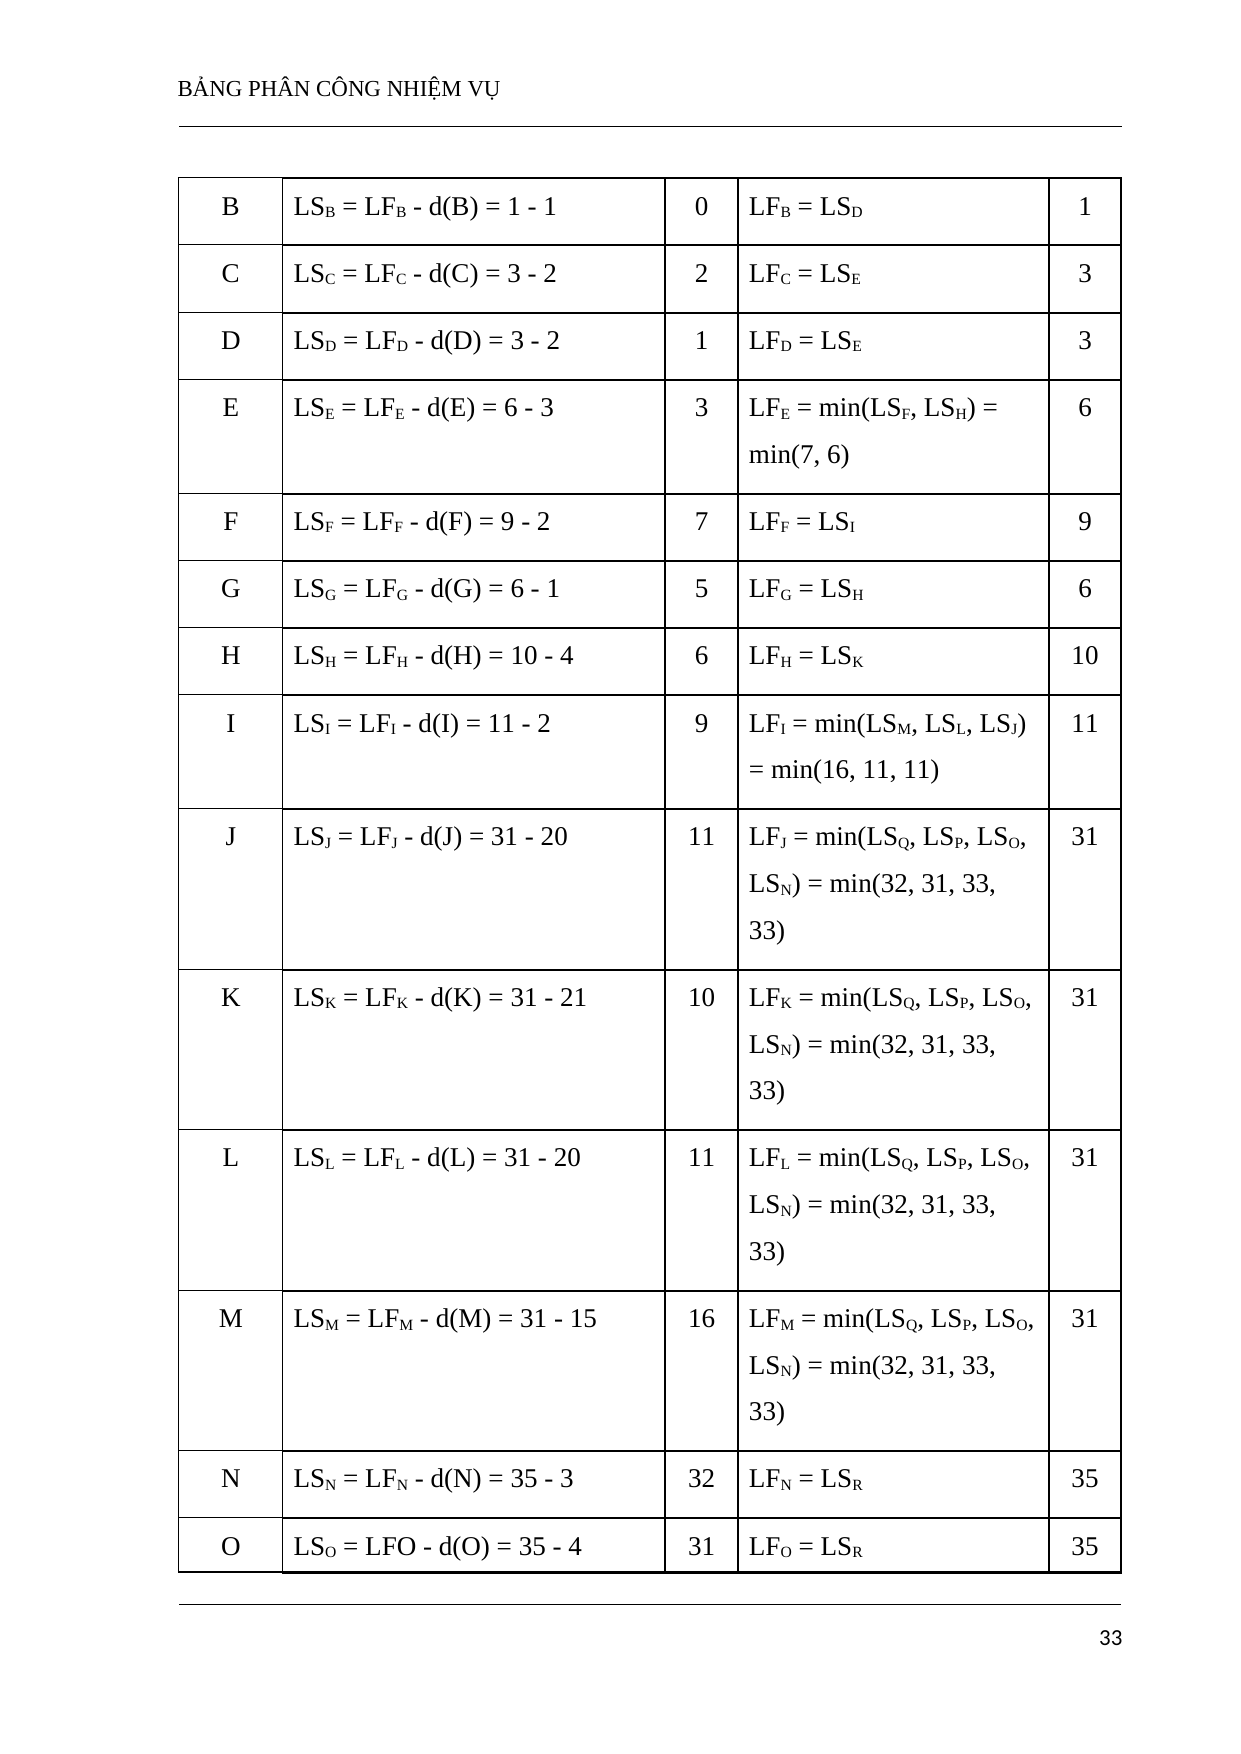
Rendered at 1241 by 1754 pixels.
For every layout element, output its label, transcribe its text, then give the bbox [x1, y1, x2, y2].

table_cell LSK = LFK - d(K) = 31 - 21 [283, 971, 664, 1129]
table_cell LFC = LSE [739, 246, 1048, 312]
table_cell 31 [666, 1519, 737, 1571]
table_cell 3 [666, 381, 737, 493]
table_cell 3 [1050, 314, 1120, 379]
table_cell LSN = LFN - d(N) = 35 - 3 [283, 1452, 664, 1517]
table_cell LFH = LSK [739, 629, 1048, 694]
table_cell 10 [666, 971, 737, 1129]
table_cell 31 [1050, 1131, 1120, 1289]
table_cell 6 [1050, 381, 1120, 493]
table_cell 11 [666, 1131, 737, 1289]
table_cell 11 [666, 810, 737, 968]
table_cell 5 [666, 562, 737, 627]
table_cell B [179, 178, 282, 244]
table_cell LSE = LFE - d(E) = 6 - 3 [283, 381, 664, 493]
table_cell LFN = LSR [739, 1452, 1048, 1517]
table_cell F [179, 494, 282, 560]
table_cell 9 [1050, 495, 1120, 560]
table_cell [283, 1519, 664, 1571]
table_cell LSC = LFC - d(C) = 3 - 2 [283, 246, 664, 312]
table_cell 16 [666, 1292, 737, 1450]
table_cell I [179, 695, 282, 808]
table_cell 32 [666, 1452, 737, 1517]
table_cell G [179, 561, 282, 627]
table_cell C [179, 245, 282, 312]
table_cell LFD = LSE [739, 314, 1048, 379]
table_cell 35 [1050, 1452, 1120, 1517]
table_cell L [179, 1130, 282, 1289]
table_cell 3 [1050, 246, 1120, 312]
table_cell LFL = min(LSQ, LSP, LSO, LSN) = min(32, 31, 33, 33) [739, 1131, 1048, 1289]
table_cell LFJ = min(LSQ, LSP, LSO, LSN) = min(32, 31, 33, 33) [739, 810, 1048, 968]
table_cell 2 [666, 246, 737, 312]
table_cell LSH = LFH - d(H) = 10 - 4 [283, 629, 664, 694]
table_cell 31 [1050, 810, 1120, 968]
table_cell LFK = min(LSQ, LSP, LSO, LSN) = min(32, 31, 33, 33) [739, 971, 1048, 1129]
table_cell 10 [1050, 629, 1120, 694]
table_cell 1 [1050, 179, 1120, 244]
table_cell LFM = min(LSQ, LSP, LSO, LSN) = min(32, 31, 33, 33) [739, 1292, 1048, 1450]
table_cell LFE = min(LSF, LSH) = min(7, 6) [739, 381, 1048, 493]
table_cell N [179, 1451, 282, 1517]
table_cell 31 [1050, 1292, 1120, 1450]
table_cell 6 [1050, 562, 1120, 627]
table_cell LFG = LSH [739, 562, 1048, 627]
table_cell 1 [666, 314, 737, 379]
table_cell LSI = LFI - d(I) = 11 - 2 [283, 696, 664, 808]
table_cell LFB = LSD [739, 179, 1048, 244]
table_cell LSG = LFG - d(G) = 6 - 1 [283, 562, 664, 627]
table_cell M [179, 1291, 282, 1450]
table_cell D [179, 313, 282, 379]
table_cell LSM = LFM - d(M) = 31 - 15 [283, 1292, 664, 1450]
table_cell H [179, 628, 282, 694]
table_cell E [179, 380, 282, 493]
table_cell LSB = LFB - d(B) = 1 - 1 [283, 179, 664, 244]
table_cell J [179, 809, 282, 968]
table_cell 31 [1050, 971, 1120, 1129]
table_cell LFF = LSI [739, 495, 1048, 560]
table_cell LSJ = LFJ - d(J) = 31 - 20 [283, 810, 664, 968]
table_cell 0 [666, 179, 737, 244]
table_cell O [179, 1518, 282, 1571]
table_cell LFO = LSR [739, 1519, 1048, 1571]
table_cell K [179, 970, 282, 1129]
table_cell LSF = LFF - d(F) = 9 - 2 [283, 495, 664, 560]
table_cell 6 [666, 629, 737, 694]
table_cell 7 [666, 495, 737, 560]
table_cell LSD = LFD - d(D) = 3 - 2 [283, 314, 664, 379]
table_cell 9 [666, 696, 737, 808]
table_cell LFI = min(LSM, LSL, LSJ) = min(16, 11, 11) [739, 696, 1048, 808]
table_cell LSL = LFL - d(L) = 31 - 20 [283, 1131, 664, 1289]
table_cell 35 [1050, 1519, 1120, 1571]
table_cell 11 [1050, 696, 1120, 808]
